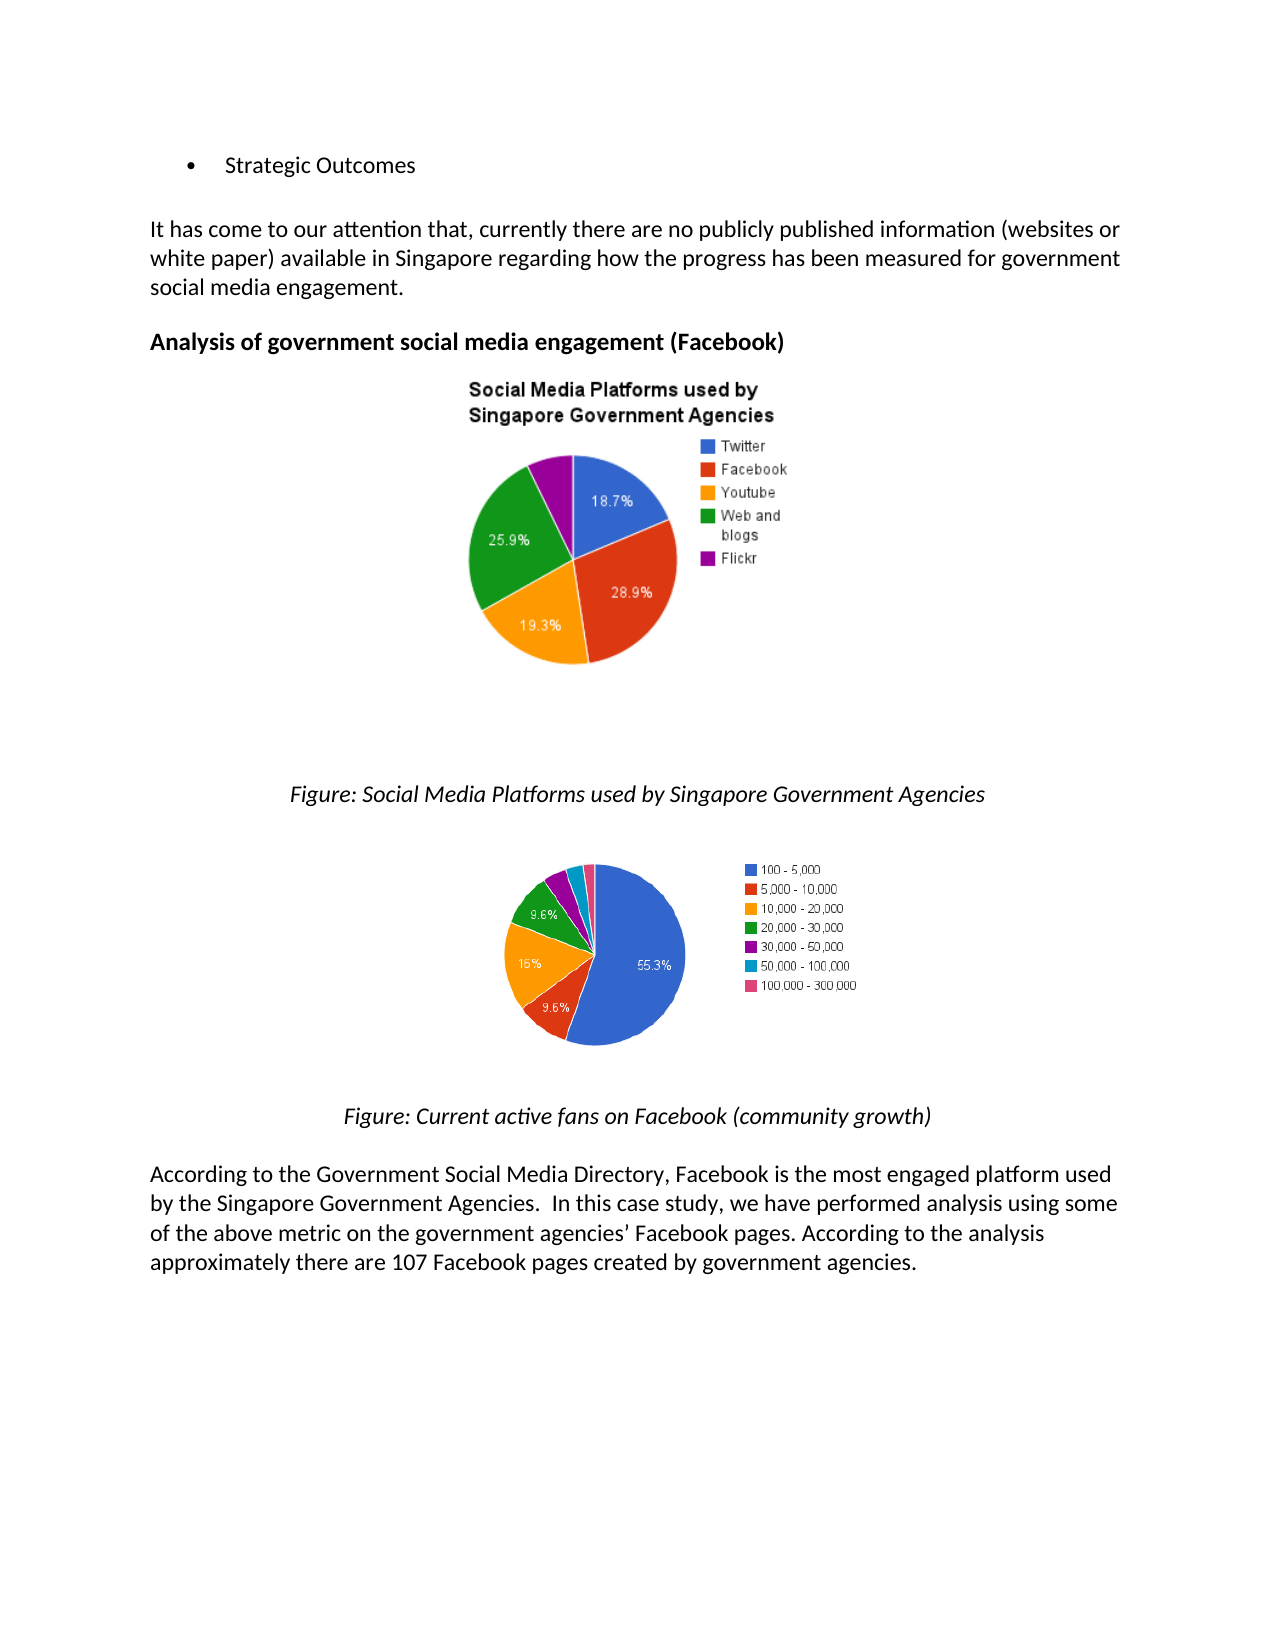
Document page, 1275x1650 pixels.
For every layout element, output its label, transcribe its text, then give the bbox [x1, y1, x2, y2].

picture [364, 365, 911, 755]
list Strategic Outcomes [187, 150, 1125, 179]
text It has come to our attention that, currently there are no publicly published information (websites or white paper) available in Singapore regarding how the progress has been measured for government social media engagement. [150, 179, 1125, 301]
subtitle Analysis of government social media engagement (Facebook) [150, 326, 1125, 357]
picture [363, 808, 987, 1101]
text According to the Government Social Media Directory, Facebook is the most engaged platform used by the Singapore Government Agencies. In this case study, we have performed analysis using some of the above metric on the government agencies’ Facebook pages. According to the analysis approximately there are 107 Facebook pages created by government agencies. [150, 1159, 1125, 1276]
text Figure: Social Media Platforms used by Singapore Government Agencies [150, 779, 1125, 808]
text Figure: Current active fans on Facebook (community growth) [150, 1101, 1125, 1130]
